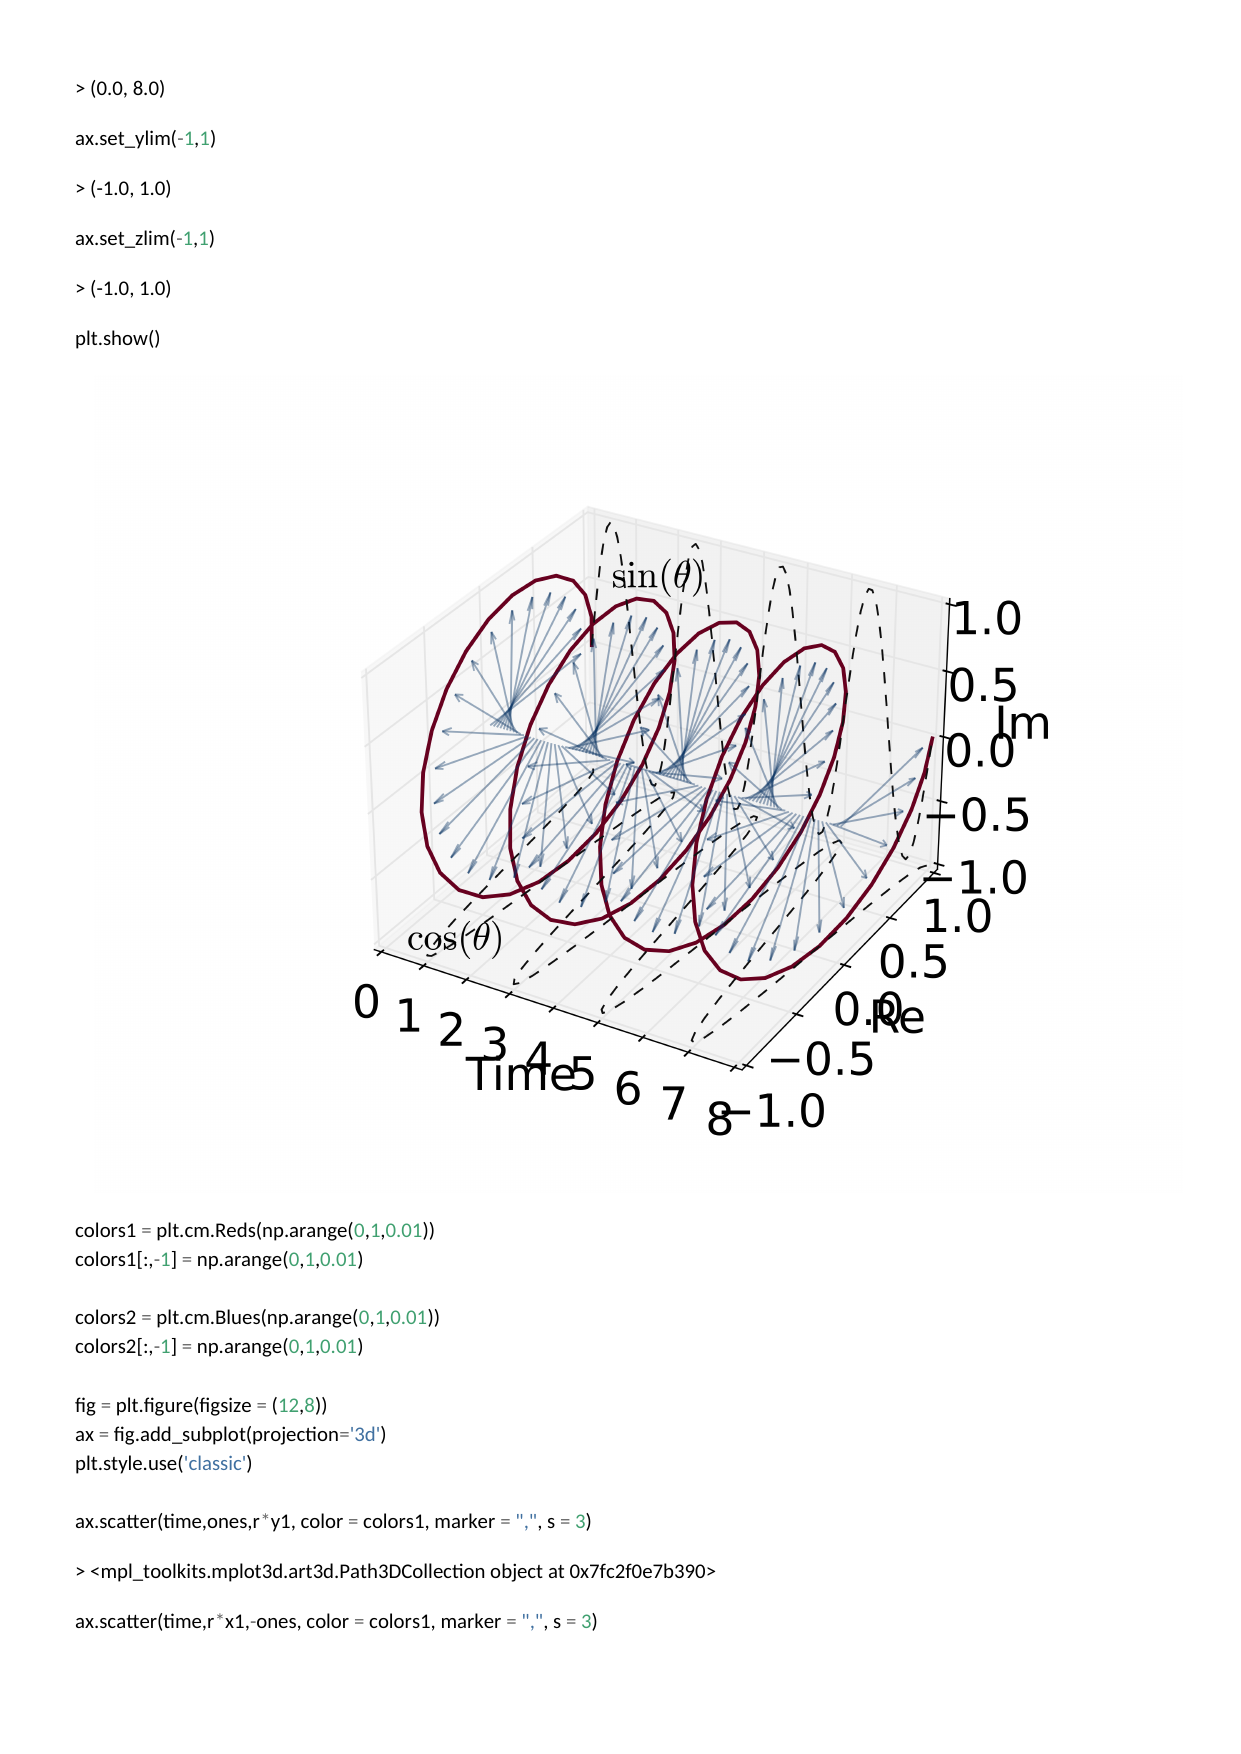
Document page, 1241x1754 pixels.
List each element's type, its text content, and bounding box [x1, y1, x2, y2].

text colors1 = plt.cm.Reds(np.arange(0,1,0.01)) colors1[:,-1] = np.arange(0,1,0.01) colors2 = plt.cm.Blues(np.arange(0,1,0.01)) colors2[:,-1] = np.arange(0,1,0.01) fig = plt.figure(figsize = (12,8)) ax = fig.add_subplot(projection='3d') plt.style.use('classic') ax.scatter(time,ones,r*y1, color = colors1, marker = ",", s = 3) [75, 1217, 1165, 1534]
text > (-1.0, 1.0) [75, 275, 1165, 300]
text plt.show() [75, 325, 1165, 350]
text ax.scatter(time,r*x1,-ones, color = colors1, marker = ",", s = 3) [75, 1608, 1165, 1634]
text ax.set_zlim(-1,1) [75, 225, 1165, 250]
text > <mpl_toolkits.mplot3d.art3d.Path3DCollection object at 0x7fc2f0e7b390> [75, 1558, 1165, 1584]
text > (-1.0, 1.0) [75, 175, 1165, 200]
text > (0.0, 8.0) [75, 75, 1165, 100]
text ax.set_ylim(-1,1) [75, 125, 1165, 150]
picture [93, 375, 1184, 1193]
